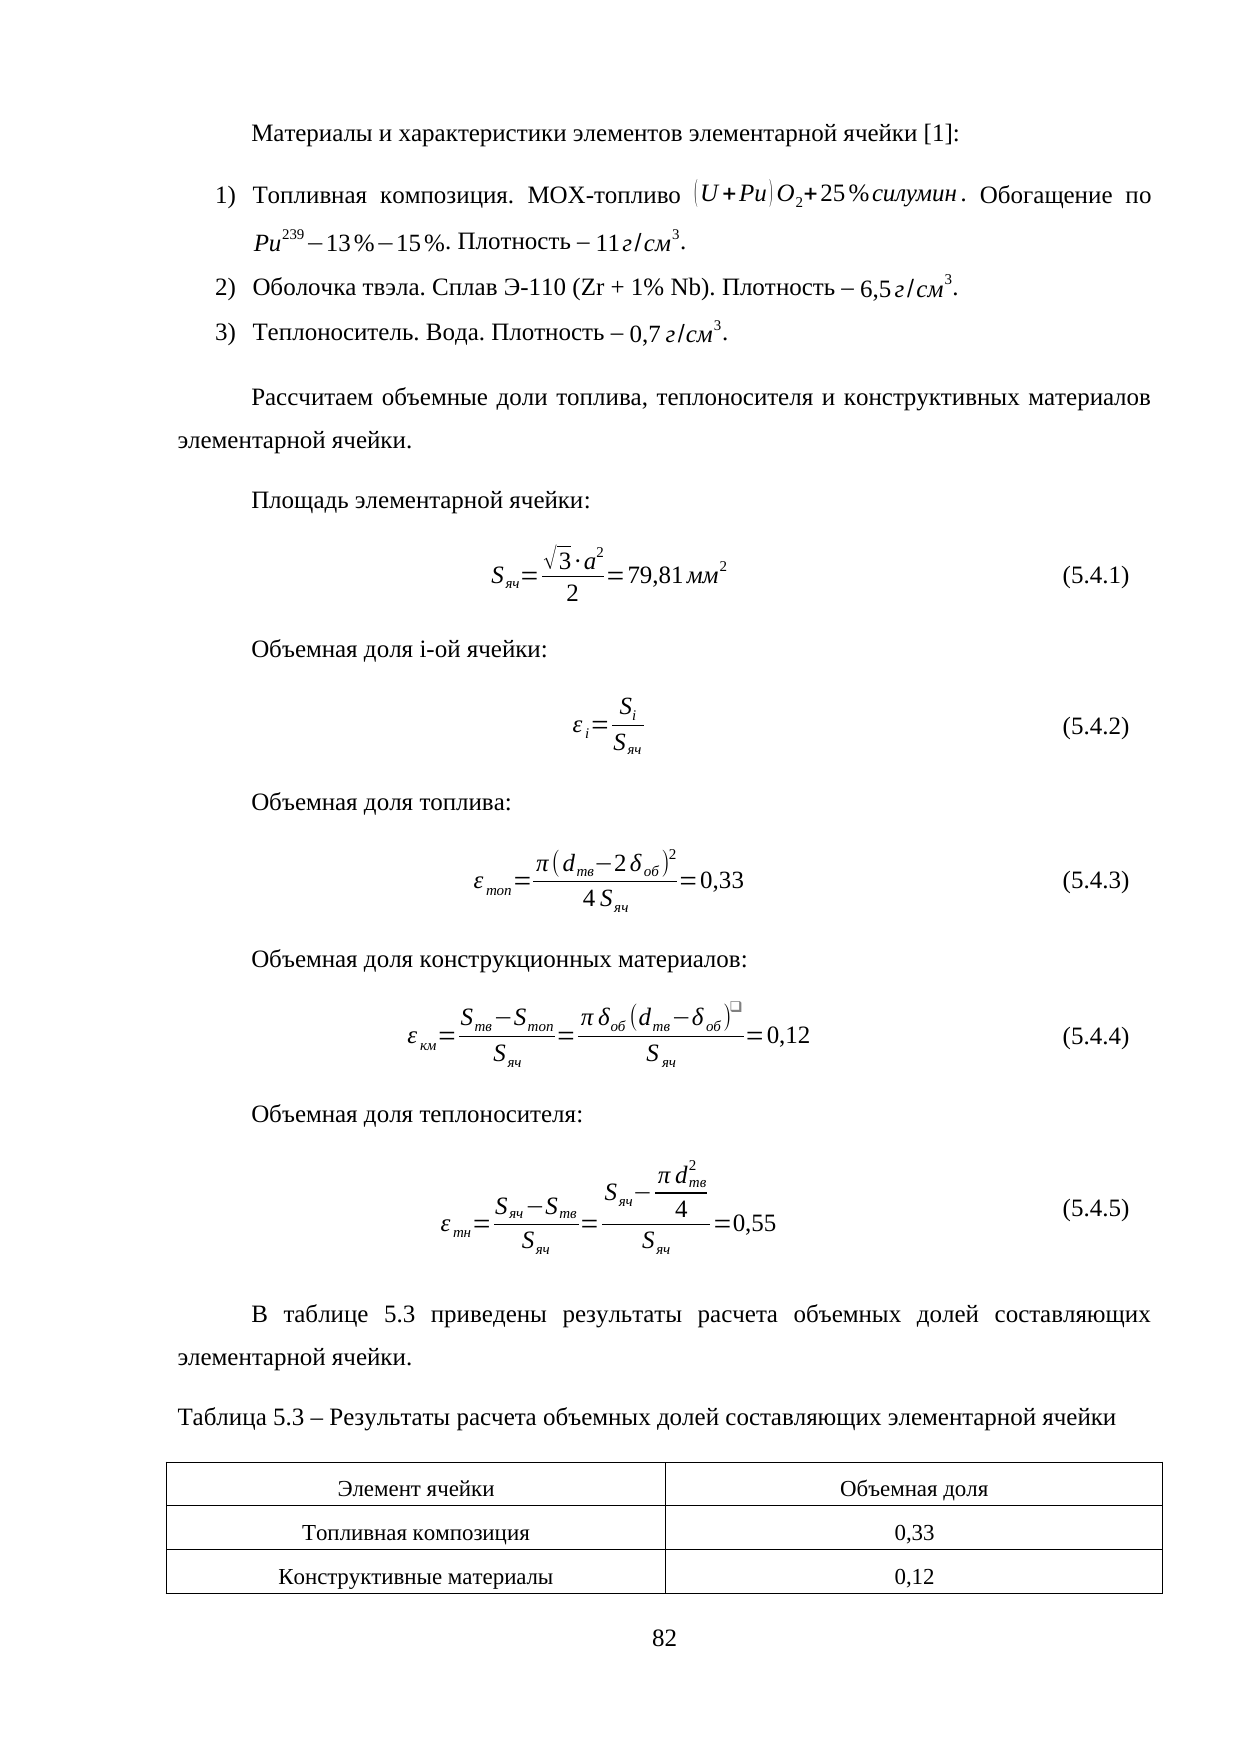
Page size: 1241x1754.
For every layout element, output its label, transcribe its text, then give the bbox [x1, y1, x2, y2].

table_header Элемент ячейки [167, 1463, 665, 1505]
text Таблица 5.3 – Результаты расчета объемных долей составляющих элементарной ячейки [177, 1402, 1152, 1431]
text Объемная доля конструкционных материалов: [177, 944, 1152, 973]
table_cell Топливная композиция [167, 1506, 665, 1549]
table_header [166, 1002, 1051, 1099]
list Топливная композиция. MOX-топливо Обогащение по . Плотность – . [215, 178, 1152, 256]
text В таблице 5.3 приведены результаты расчета объемных долей составляющих элементарной ячейки. [177, 1299, 1152, 1371]
table_header (5.4.3) [1051, 845, 1152, 944]
text Объемная доля топлива: [177, 787, 1152, 816]
text Материалы и характеристики элементов элементарной ячейки [1]: [177, 118, 1152, 147]
text Рассчитаем объемные доли топлива, теплоносителя и конструктивных материалов элементарной ячейки. [177, 382, 1152, 454]
table_header (5.4.2) [1051, 692, 1152, 787]
table_header (5.4.1) [1051, 543, 1152, 634]
list Теплоноситель. Вода. Плотность – . [215, 316, 1152, 347]
table_header [166, 845, 1051, 944]
text Объемная доля теплоносителя: [177, 1099, 1152, 1127]
table_header Объемная доля [666, 1463, 1162, 1505]
table_header [166, 1156, 1051, 1286]
table_header [166, 543, 1051, 634]
table_header (5.4.4) [1051, 1002, 1152, 1099]
table_header (5.4.5) [1051, 1156, 1152, 1286]
text Объемная доля i-ой ячейки: [177, 634, 1152, 663]
table_header [166, 692, 1051, 787]
text Площадь элементарной ячейки: [215, 485, 1152, 514]
table_cell 0,12 [666, 1550, 1162, 1593]
table_cell 0,33 [666, 1506, 1162, 1549]
list Оболочка твэла. Сплав Э-110 (Zr + 1% Nb). Плотность – . [215, 271, 1152, 302]
table_cell Конструктивные материалы [167, 1550, 665, 1593]
